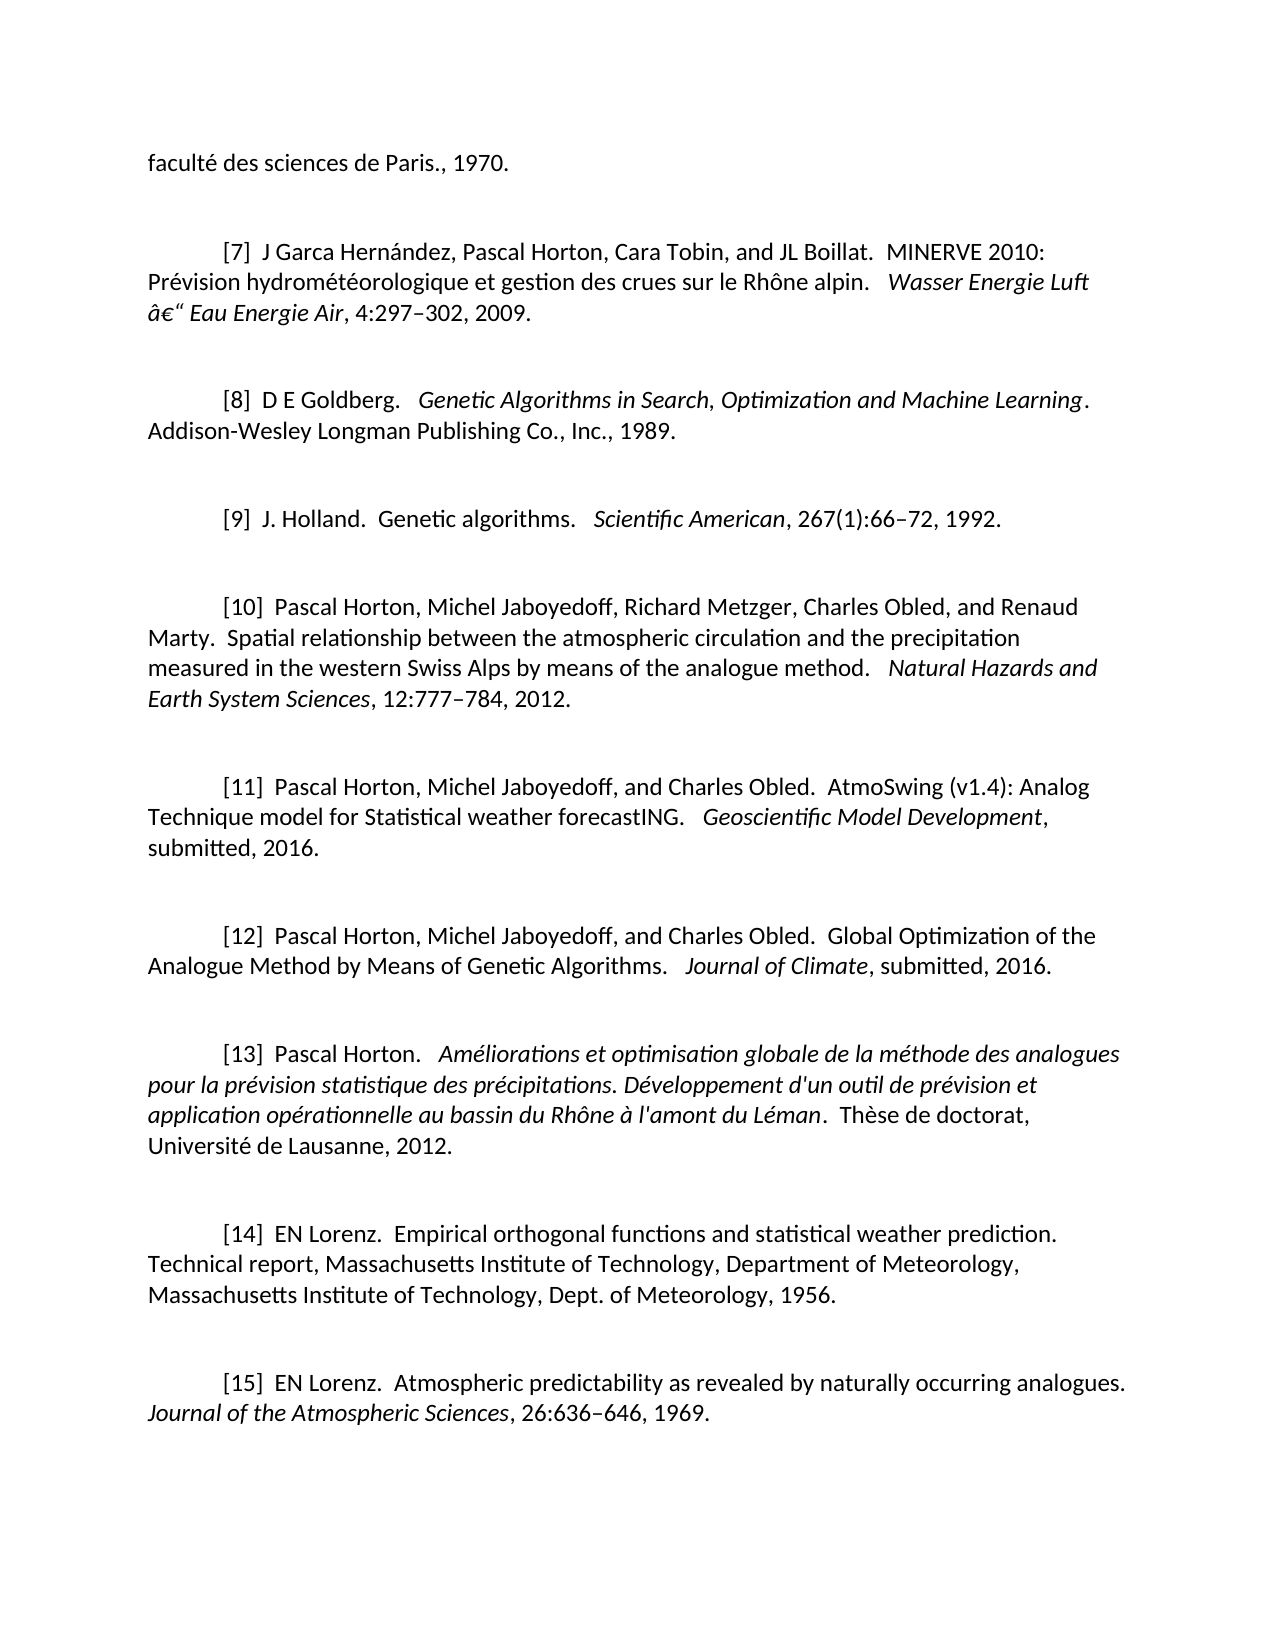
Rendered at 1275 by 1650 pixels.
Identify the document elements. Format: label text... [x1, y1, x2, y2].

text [148, 148, 1127, 178]
text [11] Pascal Horton, Michel Jaboyedoff, and Charles Obled. AtmoSwing (v1.4): Analog Technique model for Statistical weather forecastING. Geoscientific Model Development, submitted, 2016. [148, 771, 1127, 862]
text [9] J. Holland. Genetic algorithms. Scientific American, 267(1):66–72, 1992. [148, 503, 1127, 534]
text [13] Pascal Horton. Améliorations et optimisation globale de la méthode des analogues pour la prévision statistique des précipitations. Développement d'un outil de prévision et application opérationnelle au bassin du Rhône à l'amont du Léman. Thèse de doctorat, Université de Lausanne, 2012. [148, 1038, 1127, 1161]
text [14] EN Lorenz. Empirical orthogonal functions and statistical weather prediction. Technical report, Massachusetts Institute of Technology, Department of Meteorology, Massachusetts Institute of Technology, Dept. of Meteorology, 1956. [148, 1218, 1127, 1309]
text [8] D E Goldberg. Genetic Algorithms in Search, Optimization and Machine Learning. Addison-Wesley Longman Publishing Co., Inc., 1989. [148, 385, 1127, 446]
text [12] Pascal Horton, Michel Jaboyedoff, and Charles Obled. Global Optimization of the Analogue Method by Means of Genetic Algorithms. Journal of Climate, submitted, 2016. [148, 920, 1127, 981]
text [10] Pascal Horton, Michel Jaboyedoff, Richard Metzger, Charles Obled, and Renaud Marty. Spatial relationship between the atmospheric circulation and the precipitation measured in the western Swiss Alps by means of the analogue method. Natural Hazards and Earth System Sciences, 12:777–784, 2012. [148, 591, 1127, 713]
text [7] J Garca Hernández, Pascal Horton, Cara Tobin, and JL Boillat. MINERVE 2010: Prévision hydrométéorologique et gestion des crues sur le Rhône alpin. Wasser Energie Luft â€“ Eau Energie Air, 4:297–302, 2009. [148, 236, 1127, 327]
text [15] EN Lorenz. Atmospheric predictability as revealed by naturally occurring analogues. Journal of the Atmospheric Sciences, 26:636–646, 1969. [148, 1367, 1127, 1428]
